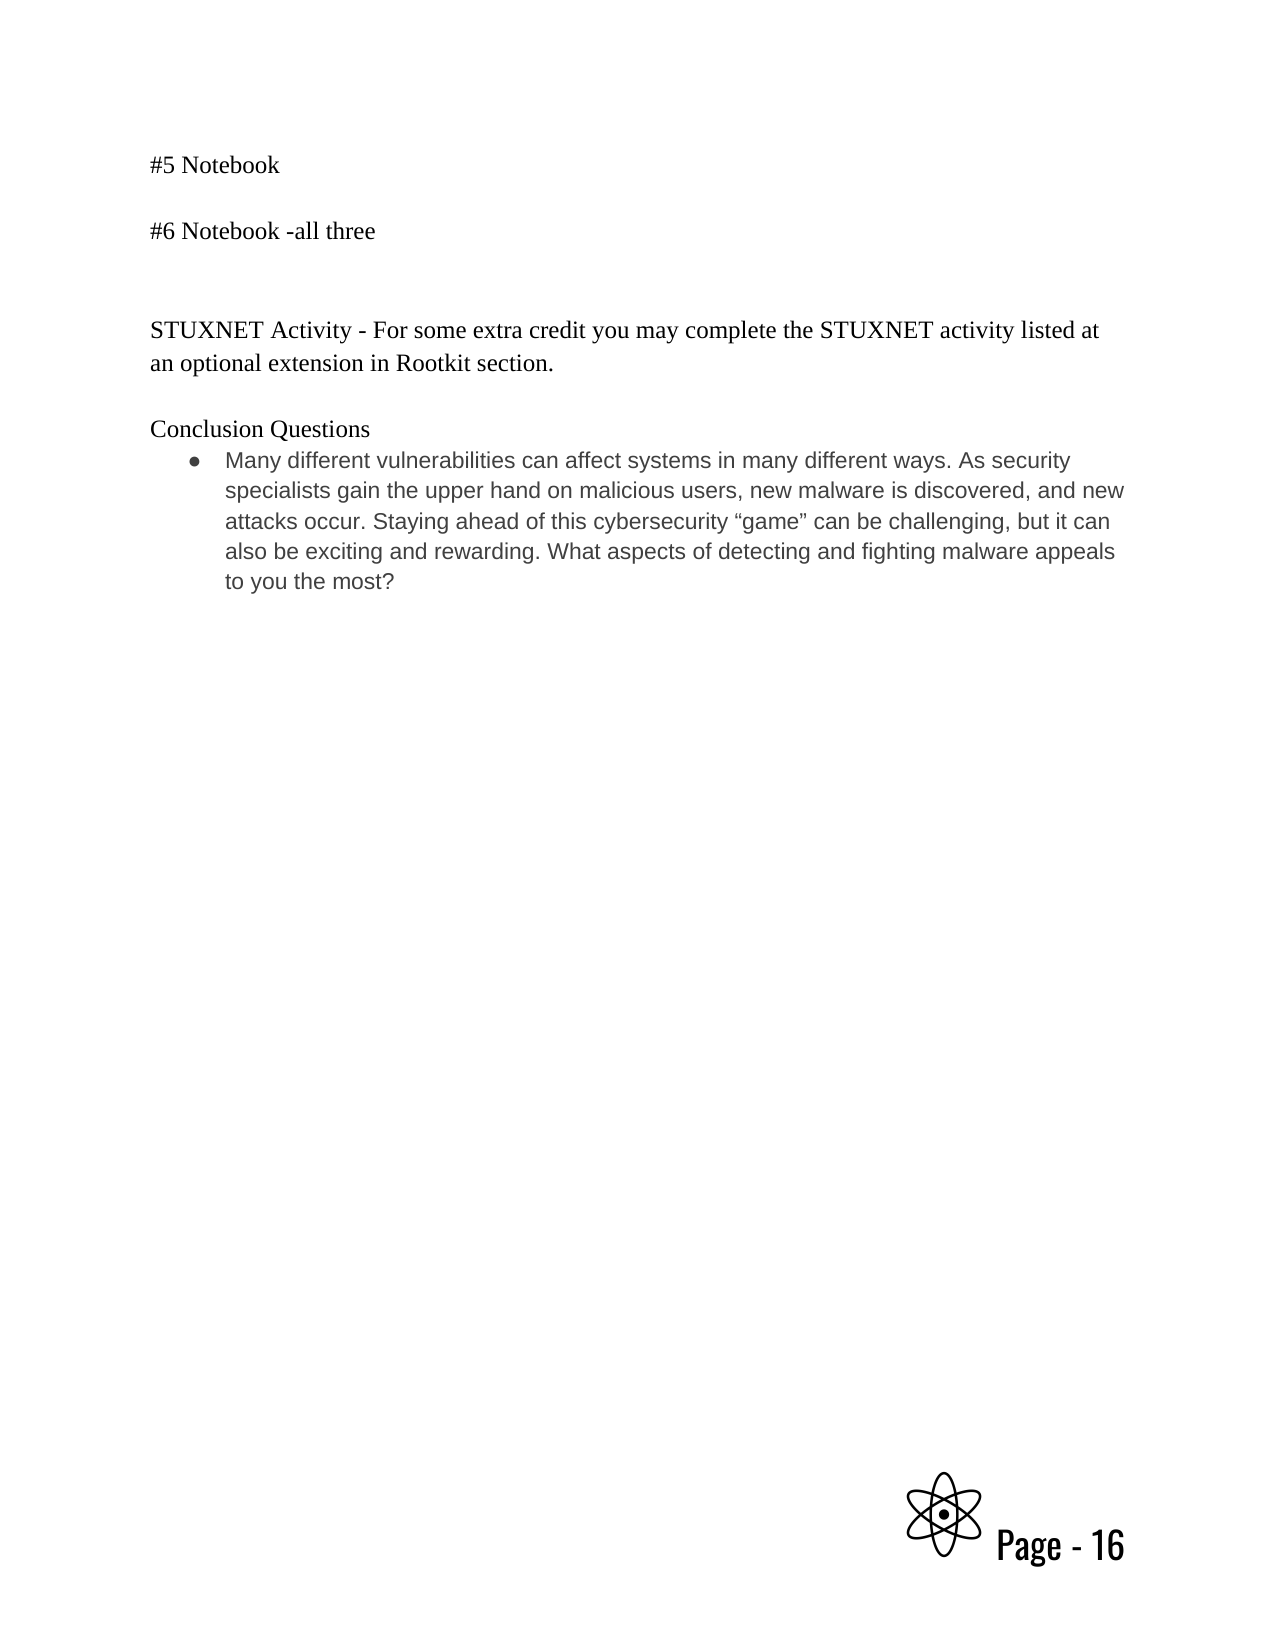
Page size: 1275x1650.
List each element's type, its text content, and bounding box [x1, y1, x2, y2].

picture [898, 1468, 990, 1561]
text #6 Notebook -all three [150, 216, 1125, 245]
text Conclusion Questions [150, 414, 1125, 443]
text #5 Notebook [150, 150, 1125, 179]
list Many different vulnerabilities can affect systems in many different ways. As security specialists gain the upper hand on malicious users, new malware is discovered, and new attacks occur. Staying ahead of this cybersecurity “game” can be challenging, but it can also be exciting and rewarding. What aspects of detecting and fighting malware appeals to you the most? [187, 447, 1125, 594]
text STUXNET Activity - For some extra credit you may complete the STUXNET activity listed at an optional extension in Rootkit section. [150, 315, 1125, 377]
